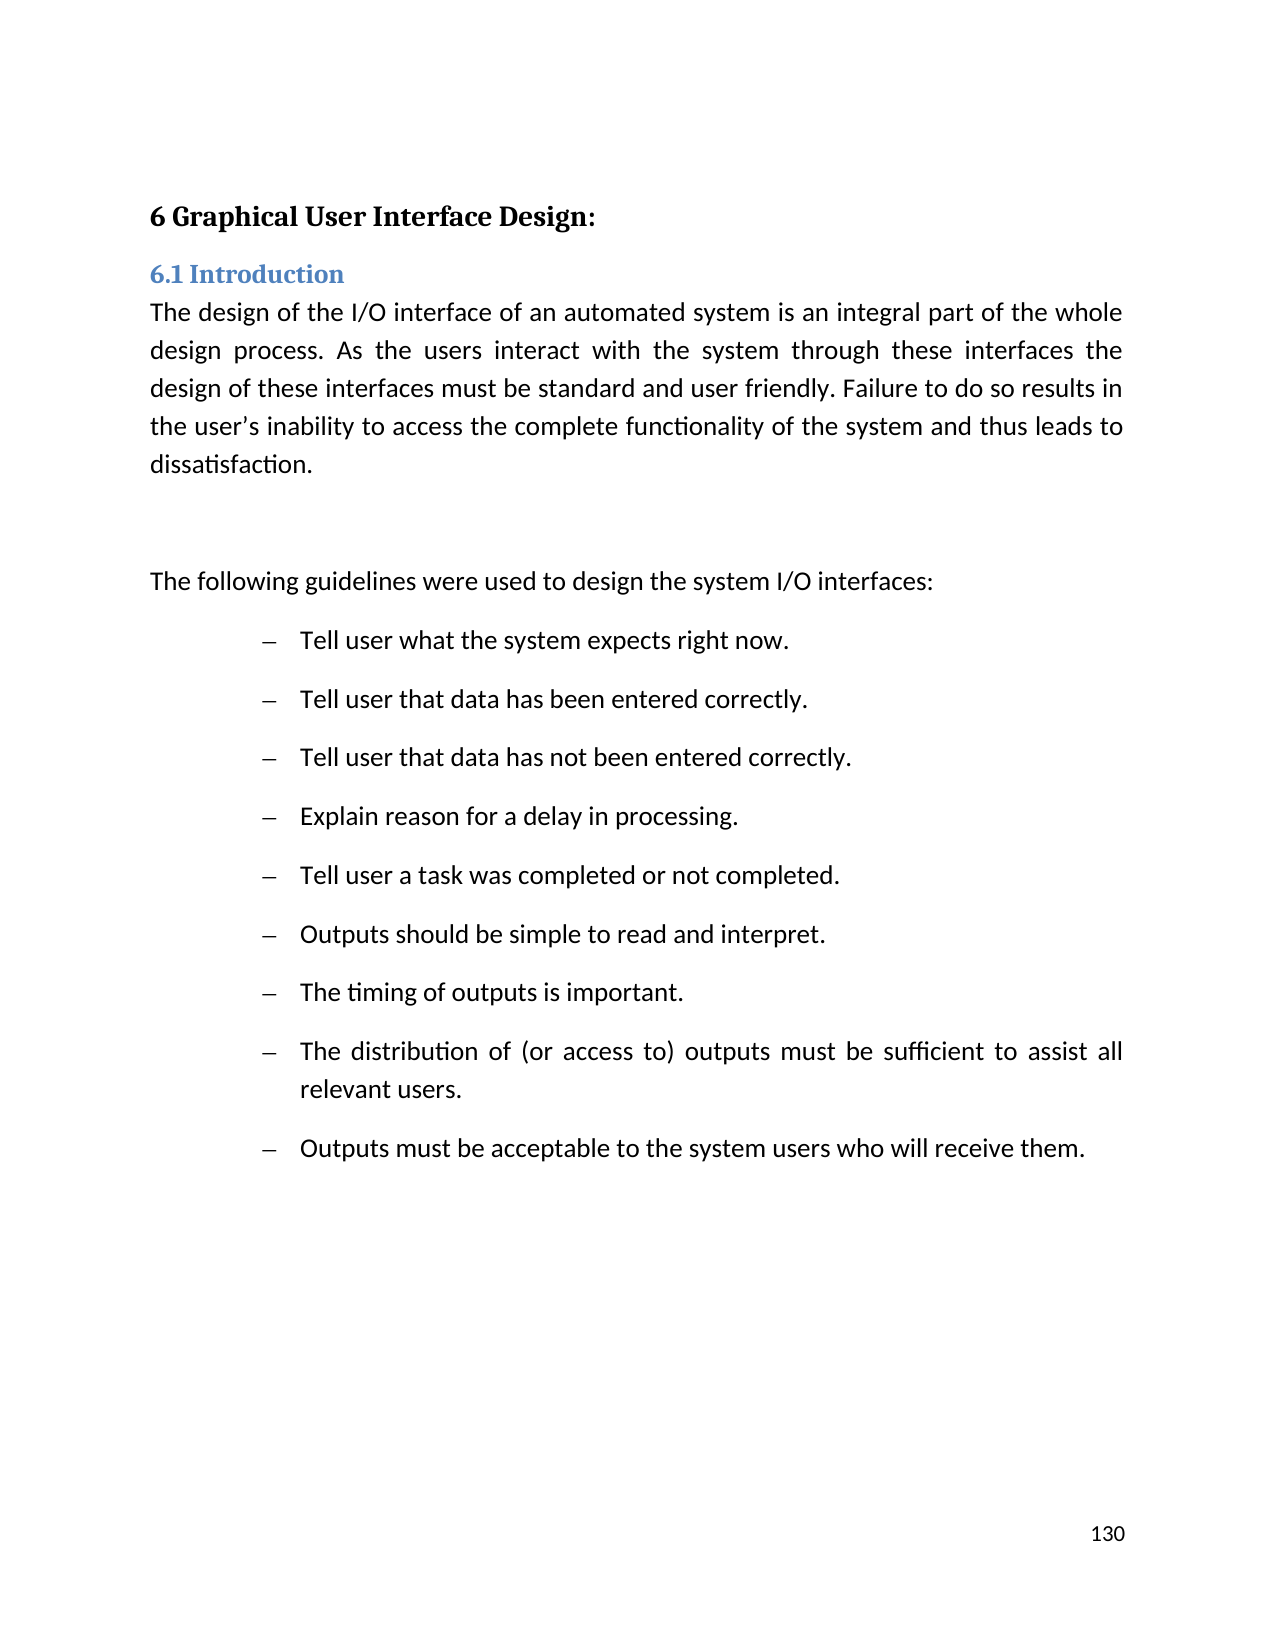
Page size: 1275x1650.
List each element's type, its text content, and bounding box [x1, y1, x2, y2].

list Outputs should be simple to read and interpret. [262, 917, 1125, 950]
list Tell user that data has been entered correctly. [262, 682, 1125, 715]
list The timing of outputs is important. [262, 976, 1125, 1008]
list Explain reason for a delay in processing. [262, 799, 1125, 832]
list Outputs must be acceptable to the system users who will receive them. [262, 1131, 1125, 1164]
list Tell user a task was completed or not completed. [262, 858, 1125, 891]
list Tell user what the system expects right now. [262, 623, 1125, 656]
list The distribution of (or access to) outputs must be sufficient to assist all relevant users. [262, 1034, 1125, 1105]
subtitle 6 Graphical User Interface Design: [150, 200, 1125, 233]
text The design of the I/O interface of an automated system is an integral part of the whole design process. As the users interact with the system through these interfaces the design of these interfaces must be standard and user friendly. Failure to do so results in the user’s inability to access the complete functionality of the system and thus leads to dissatisfaction. [150, 295, 1125, 480]
list Tell user that data has not been entered correctly. [262, 741, 1125, 773]
text The following guidelines were used to design the system I/O interfaces: [150, 564, 1125, 597]
subtitle 6.1 Introduction [150, 259, 1125, 291]
